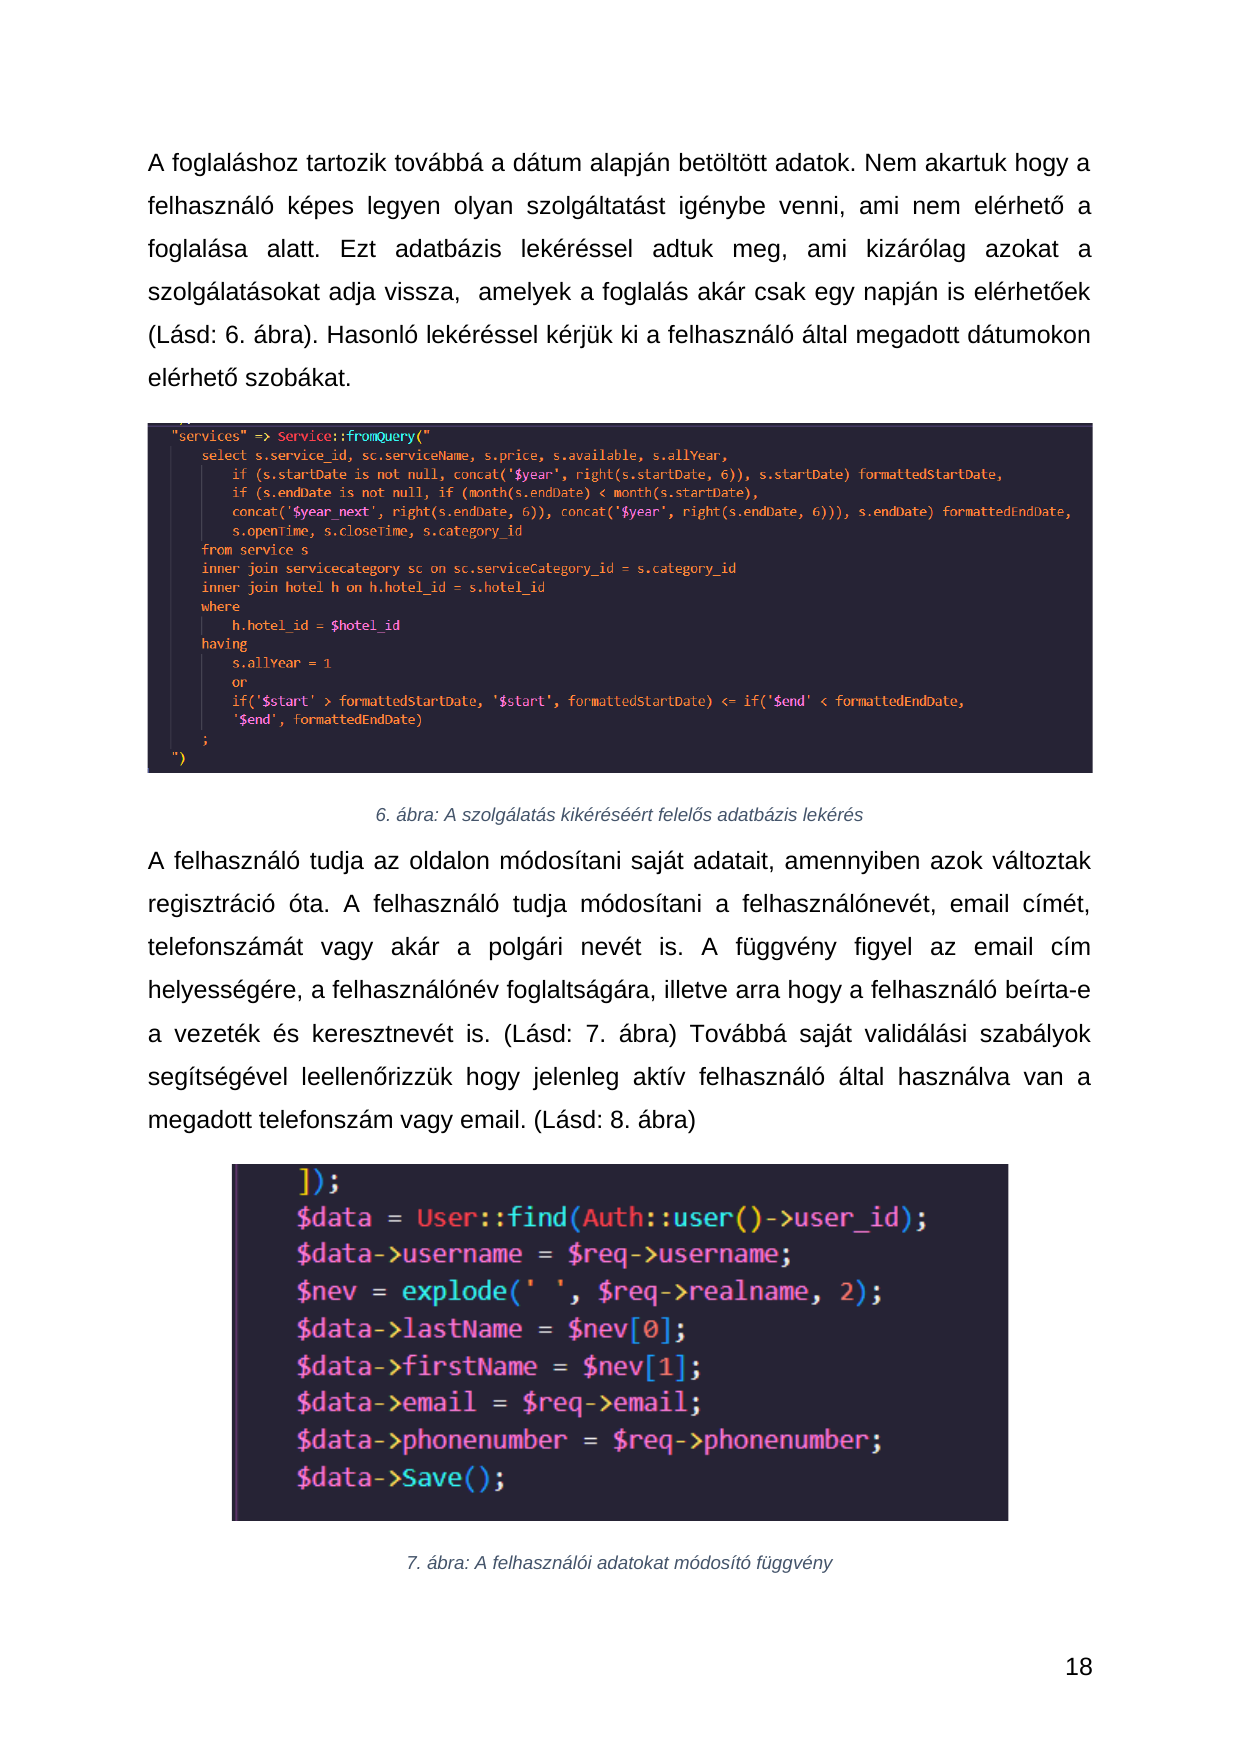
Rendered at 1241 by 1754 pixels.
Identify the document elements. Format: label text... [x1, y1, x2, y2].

text 7. ábra: A felhasználói adatokat módosító függvény [148, 1552, 1093, 1573]
text A felhasználó tudja az oldalon módosítani saját adatait, amennyiben azok változtak regisztráció óta. A felhasználó tudja módosítani a felhasználónevét, email címét, telefonszámát vagy akár a polgári nevét is. A függvény figyel az email cím helyességére, a felhasználónév foglaltságára, illetve arra hogy a felhasználó beírta-e a vezeték és keresztnevét is. (Lásd: 7. ábra) Továbbá saját validálási szabályok segítségével leellenőrizzük hogy jelenleg aktív felhasználó által használva van a megadott telefonszám vagy email. (Lásd: 8. ábra) [148, 846, 1093, 1133]
text A foglaláshoz tartozik továbbá a dátum alapján betöltött adatok. Nem akartuk hogy a felhasználó képes legyen olyan szolgáltatást igénybe venni, ami nem elérhető a foglalása alatt. Ezt adatbázis lekéréssel adtuk meg, ami kizárólag azokat a szolgálatásokat adja vissza, amelyek a foglalás akár csak egy napján is elérhetőek (Lásd: 6. ábra). Hasonló lekéréssel kérjük ki a felhasználó által megadott dátumokon elérhető szobákat. [148, 148, 1093, 392]
picture [147, 423, 1093, 773]
text 6. ábra: A szolgálatás kikéréséért felelős adatbázis lekérés [148, 804, 1093, 825]
picture [231, 1164, 1009, 1521]
